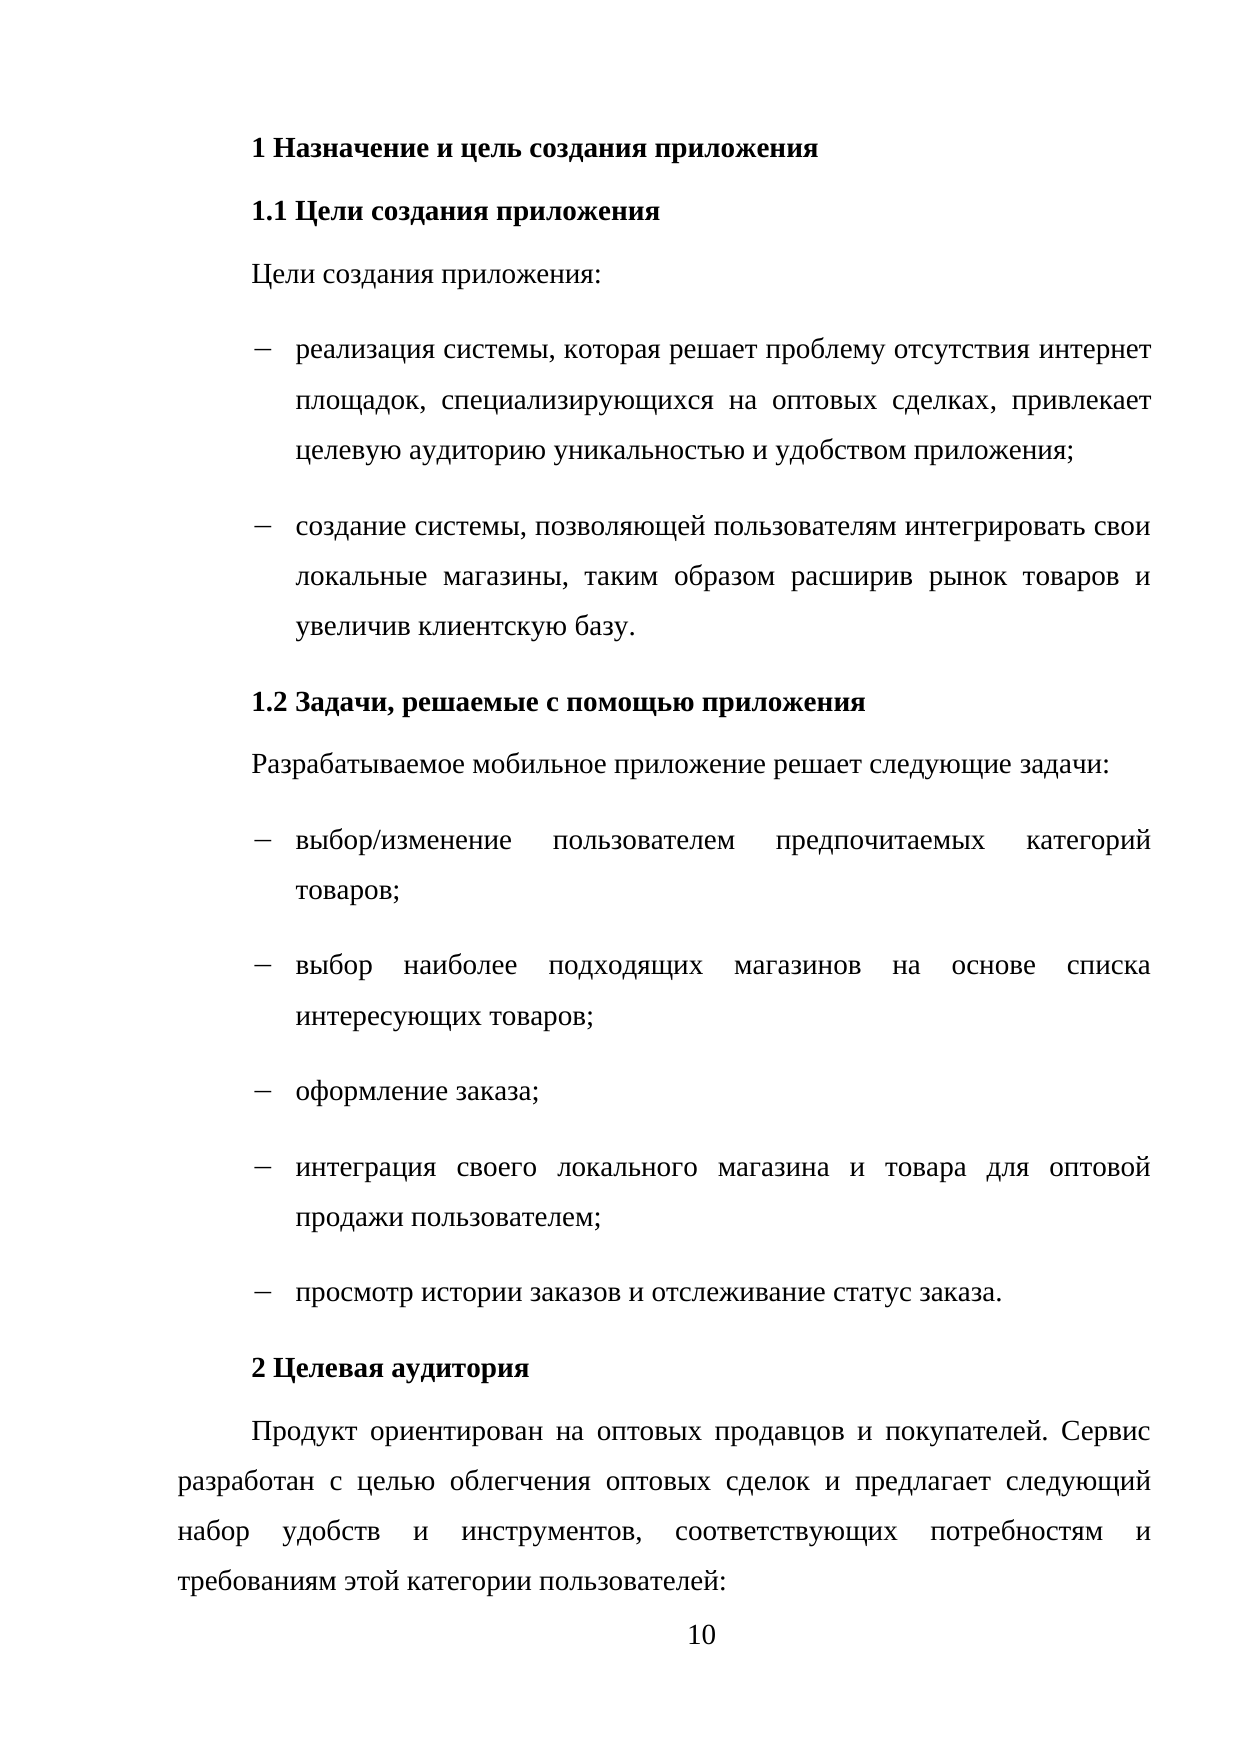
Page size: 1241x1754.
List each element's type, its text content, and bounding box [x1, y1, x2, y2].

text Назначение и цель создания приложения [251, 131, 1152, 164]
text выбор/изменение пользователем предпочитаемых категорий товаров; [251, 822, 1152, 906]
text выбор наиболее подходящих магазинов на основе списка интересующих товаров; [251, 947, 1152, 1031]
text оформление заказа; [251, 1073, 1152, 1107]
text реализация системы, которая решает проблему отсутствия интернет площадок, специализирующихся на оптовых сделках, привлекает целевую аудиторию уникальностью и удобством приложения; [251, 332, 1152, 466]
text Цели создания приложения [251, 193, 1152, 227]
text Разрабатываемое мобильное приложение решает следующие задачи: [177, 746, 1152, 780]
text Цели создания приложения: [177, 256, 1152, 290]
text Задачи, решаемые с помощью приложения [251, 684, 1152, 717]
text интеграция своего локального магазина и товара для оптовой продажи пользователем; [251, 1149, 1152, 1233]
text создание системы, позволяющей пользователям интегрировать свои локальные магазины, таким образом расширив рынок товаров и увеличив клиентскую базу. [251, 508, 1152, 642]
text просмотр истории заказов и отслеживание статус заказа. [251, 1274, 1152, 1308]
text Целевая аудитория [251, 1350, 1152, 1383]
text Продукт ориентирован на оптовых продавцов и покупателей. Сервис разработан с целью облегчения оптовых сделок и предлагает следующий набор удобств и инструментов, соответствующих потребностям и требованиям этой категории пользователей: [177, 1413, 1152, 1597]
